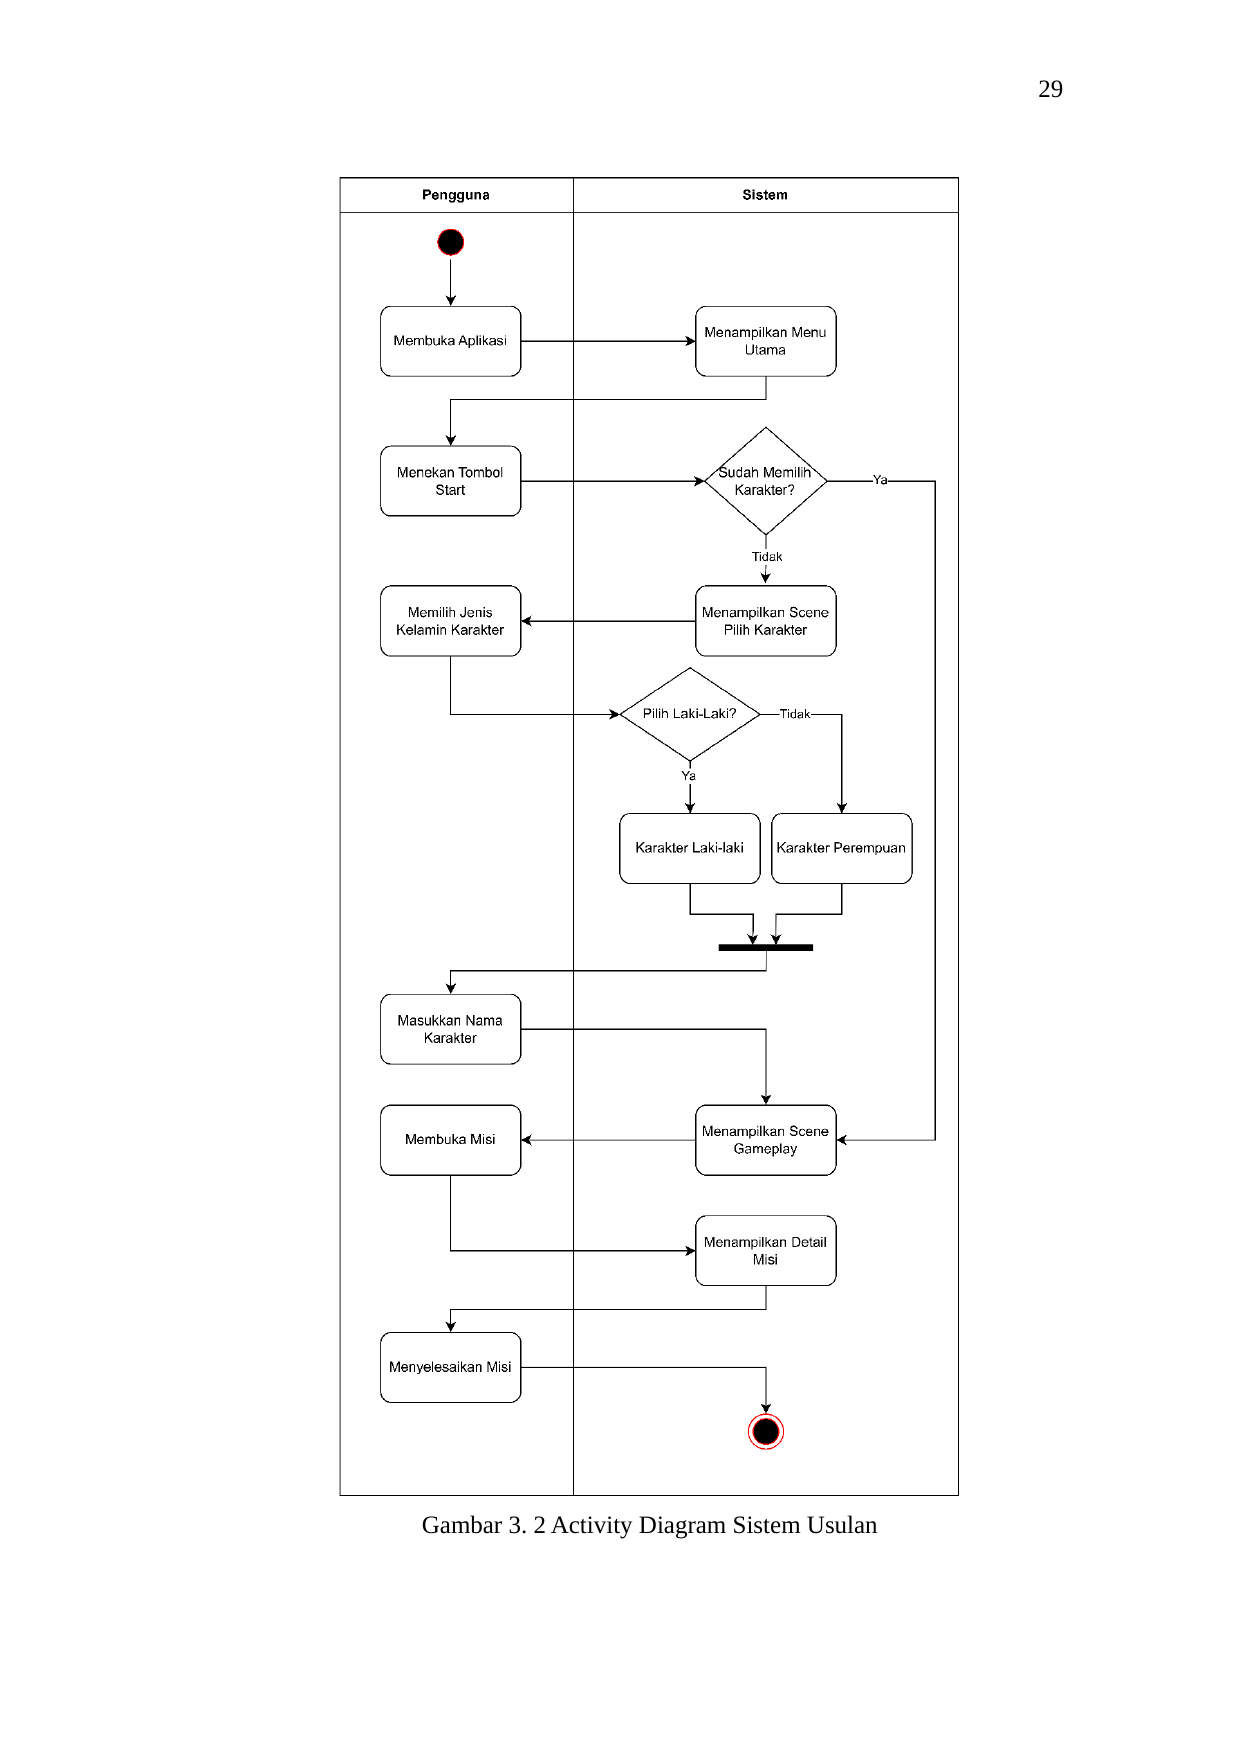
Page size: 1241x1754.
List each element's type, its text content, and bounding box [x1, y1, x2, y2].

text Gambar 3. 2 Activity Diagram Sistem Usulan [236, 1510, 1063, 1539]
picture [339, 177, 960, 1496]
